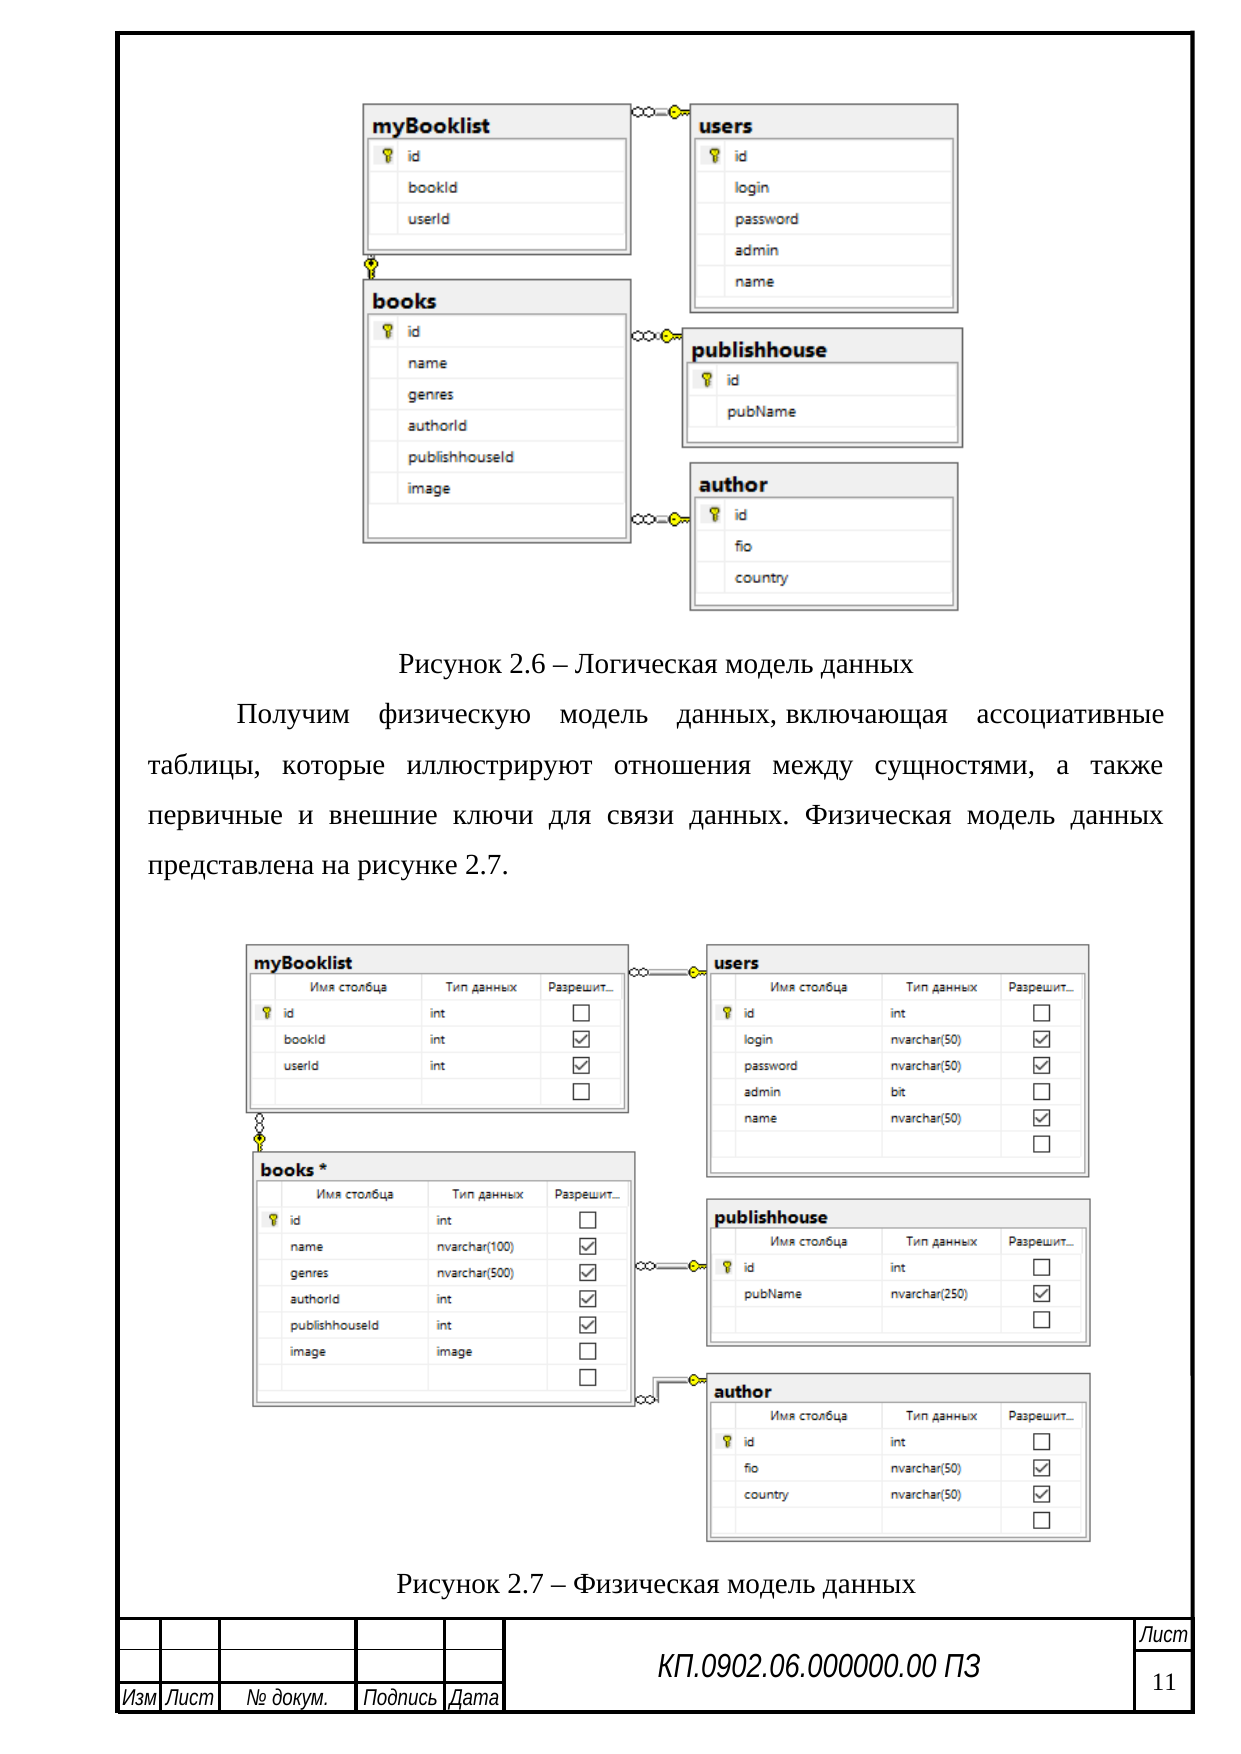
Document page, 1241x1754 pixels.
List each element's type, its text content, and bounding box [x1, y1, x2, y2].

picture [242, 922, 1100, 1550]
text Рисунок 2.7 – Физическая модель данных [118, 1566, 1194, 1599]
picture [344, 88, 998, 630]
text Получим физическую модель данных, включающая ассоциативные таблицы, которые иллюстрируют отношения между сущностями, а также первичные и внешние ключи для связи данных. Физическая модель данных представлена на рисунке 2.7. [148, 696, 1164, 881]
text Рисунок 2.6 – Логическая модель данных [118, 646, 1194, 680]
